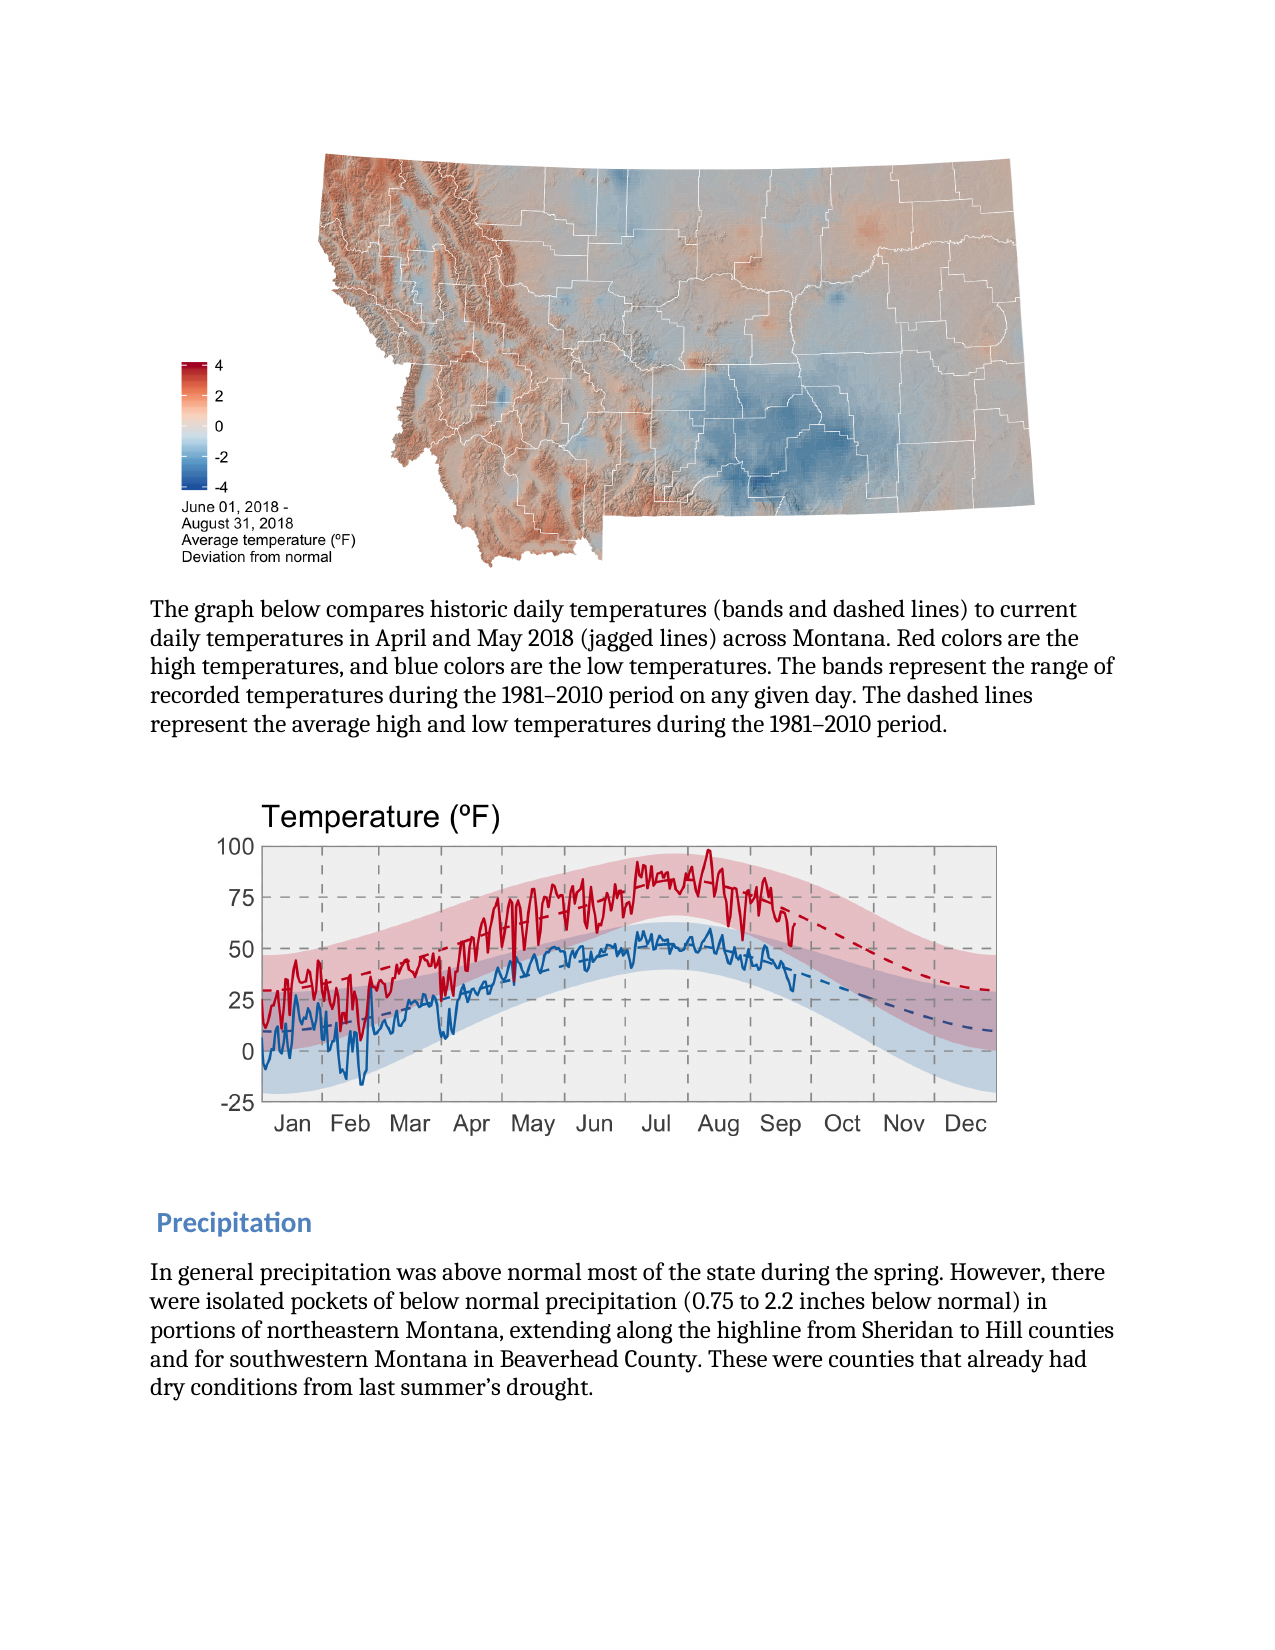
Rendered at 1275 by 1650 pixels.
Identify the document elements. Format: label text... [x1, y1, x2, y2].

picture [168, 150, 1044, 576]
text The graph below compares historic daily temperatures (bands and dashed lines) to current daily temperatures in April and May 2018 (jagged lines) across Montana. Red colors are the high temperatures, and blue colors are the low temperatures. The bands represent the range of recorded temperatures during the 1981–2010 period on any given day. The dashed lines represent the average high and low temperatures during the 1981–2010 period. [150, 595, 1125, 738]
text In general precipitation was above normal most of the state during the spring. However, there were isolated pockets of below normal precipitation (0.75 to 2.2 inches below normal) in portions of northeastern Montana, extending along the highline from Sheridan to Hill counties and for southwestern Montana in Beaverhead County. These were counties that already had dry conditions from last summer’s drought. [150, 1258, 1125, 1402]
picture [168, 757, 1044, 1184]
subtitle Precipitation [150, 1204, 1125, 1239]
